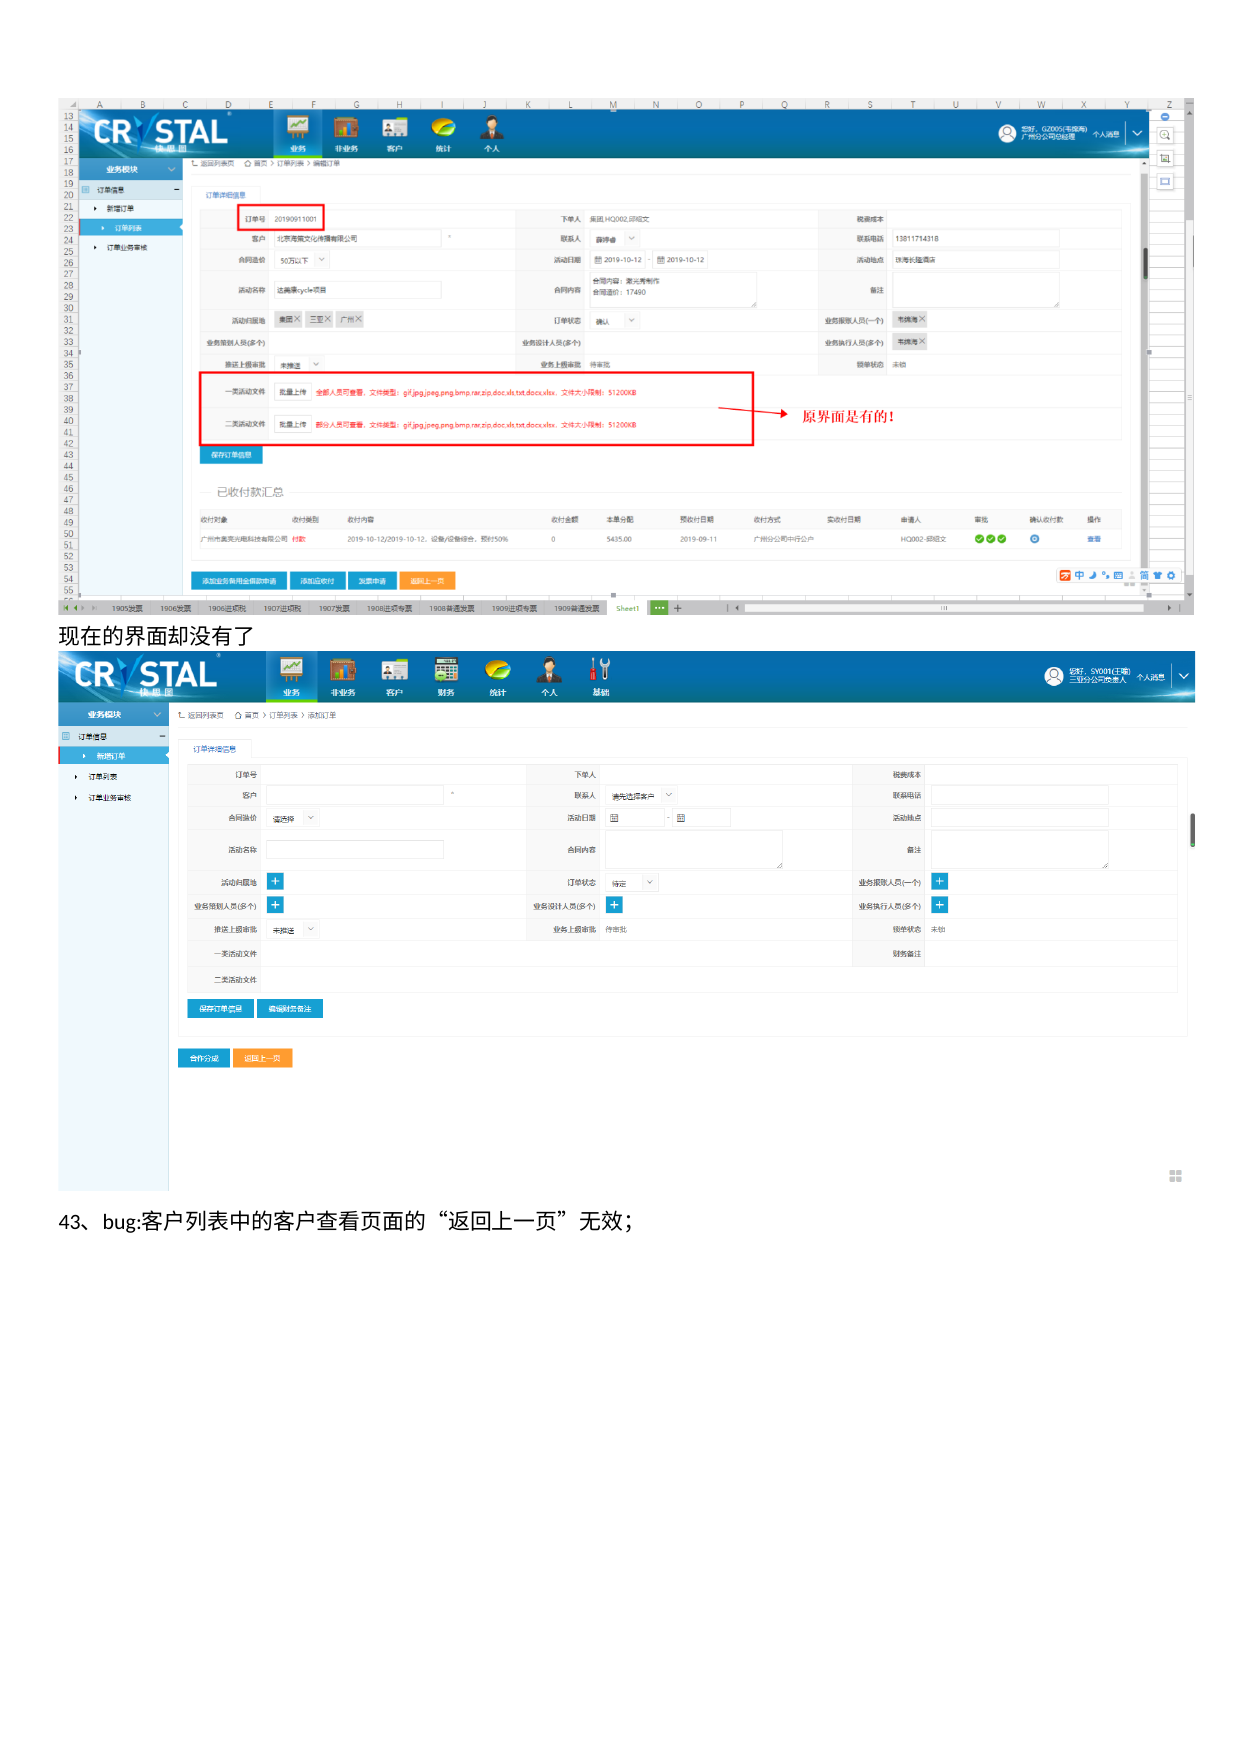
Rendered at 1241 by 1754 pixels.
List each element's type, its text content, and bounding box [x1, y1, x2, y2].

list bug:客户列表中的客户查看页面的“返回上一页”无效； [58, 1203, 1196, 1236]
list 现在的界面却没有了 [58, 618, 1196, 651]
picture [58, 98, 1194, 615]
picture [58, 651, 1196, 1191]
